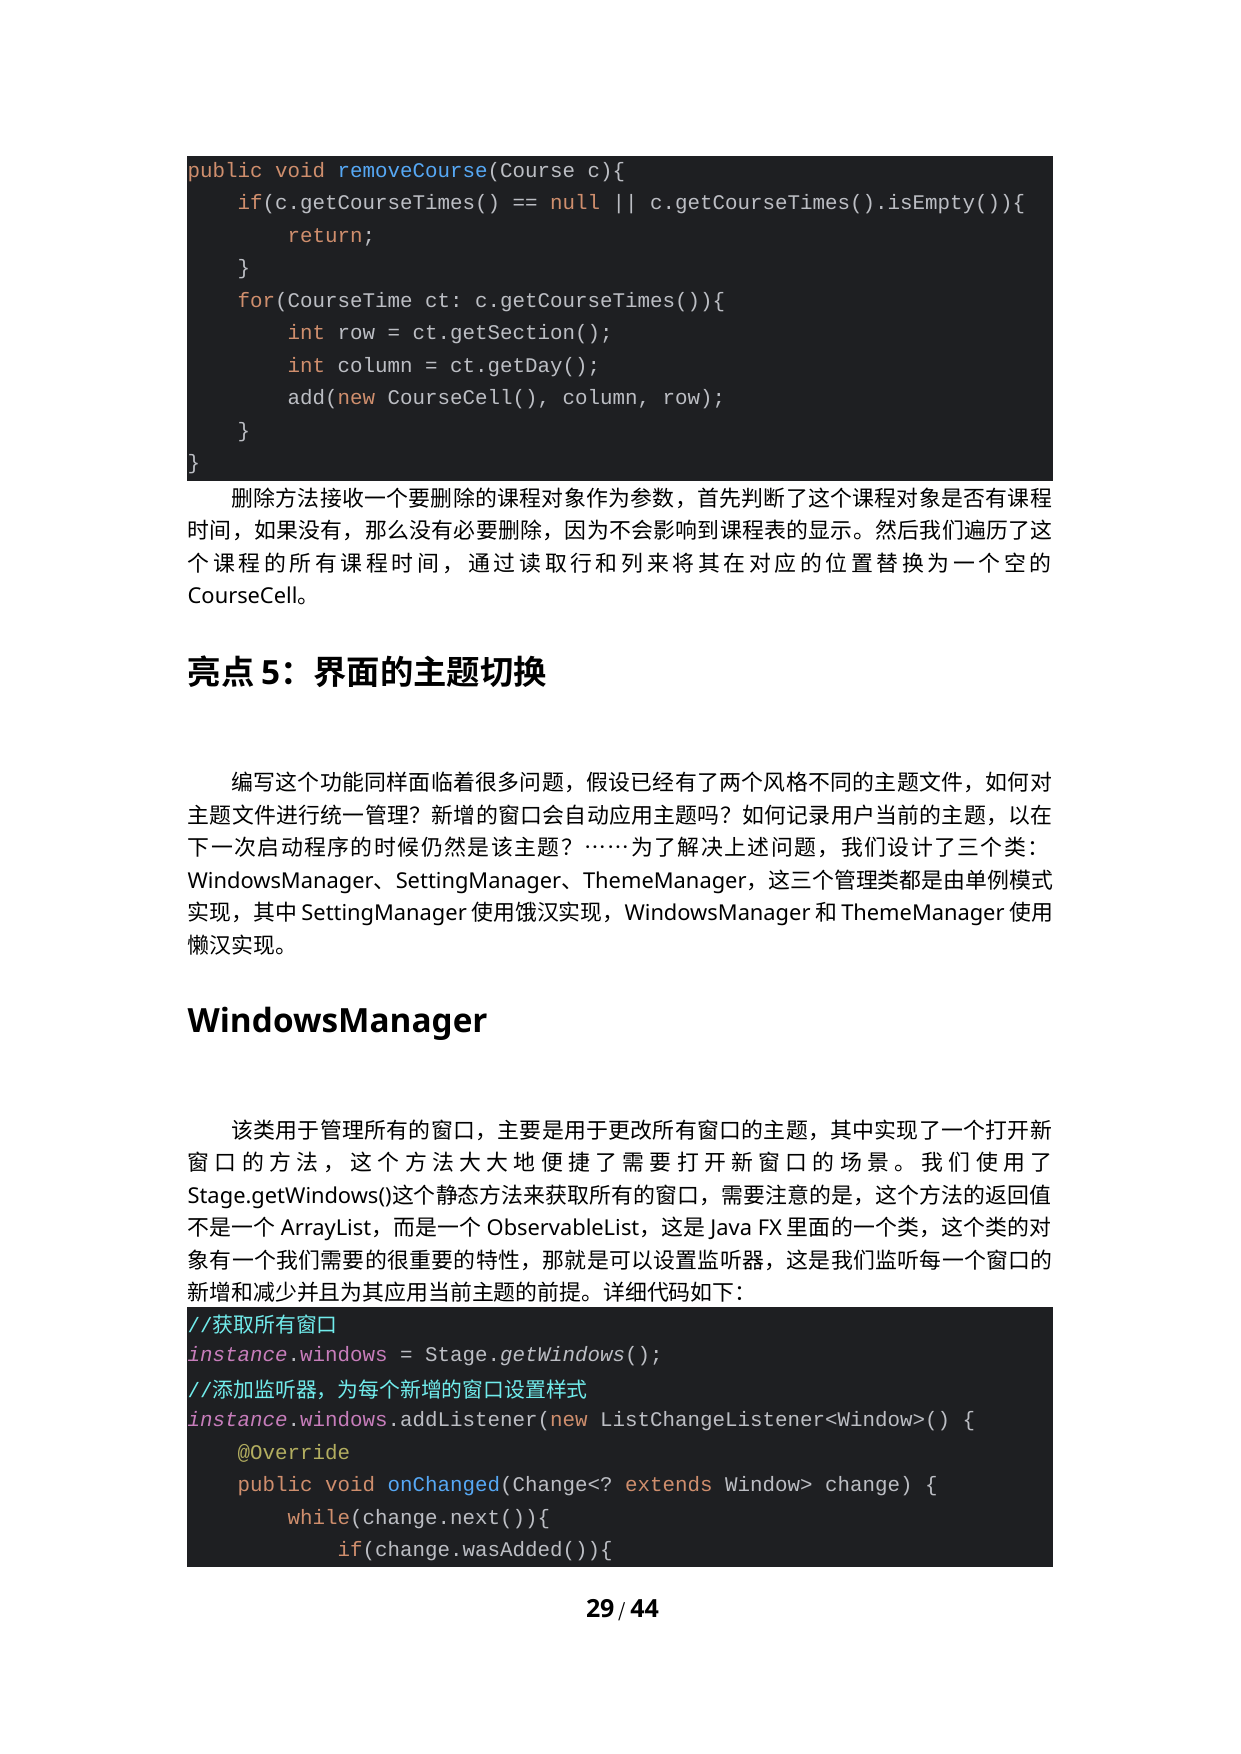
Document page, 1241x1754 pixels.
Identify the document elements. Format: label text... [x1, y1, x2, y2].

subtitle WindowsManager [187, 987, 1053, 1052]
text 编写这个功能同样面临着很多问题，假设已经有了两个风格不同的主题文件，如何对主题文件进行统一管理？新增的窗口会自动应用主题吗？如何记录用户当前的主题，以在下一次启动程序的时候仍然是该主题？……为了解决上述问题，我们设计了三个类：WindowsManager、SettingManager、ThemeManager，这三个管理类都是由单例模式实现，其中SettingManager使用饿汉实现，WindowsManager和ThemeManager使用懒汉实现。 [187, 765, 1053, 960]
subtitle 亮点5：界面的主题切换 [187, 638, 1053, 703]
text 该类用于管理所有的窗口，主要是用于更改所有窗口的主题，其中实现了一个打开新窗口的方法，这个方法大大地便捷了需要打开新窗口的场景。我们使用了Stage.getWindows()这个静态方法来获取所有的窗口，需要注意的是，这个方法的返回值不是一个ArrayList，而是一个ObservableList，这是Java FX里面的一个类，这个类的对象有一个我们需要的很重要的特性，那就是可以设置监听器，这是我们监听每一个窗口的新增和减少并且为其应用当前主题的前提。详细代码如下： [187, 1112, 1053, 1307]
text public void removeCourse(Course c){ if(c.getCourseTimes() == null || c.getCourseTimes().isEmpty()){ return; } for(CourseTime ct: c.getCourseTimes()){ int row = ct.getSection(); int column = ct.getDay(); add(new CourseCell(), column, row); } } [187, 156, 1053, 481]
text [187, 1307, 1053, 1567]
text 删除方法接收一个要删除的课程对象作为参数，首先判断了这个课程对象是否有课程时间，如果没有，那么没有必要删除，因为不会影响到课程表的显示。然后我们遍历了这个课程的所有课程时间，通过读取行和列来将其在对应的位置替换为一个空的CourseCell。 [187, 481, 1053, 611]
